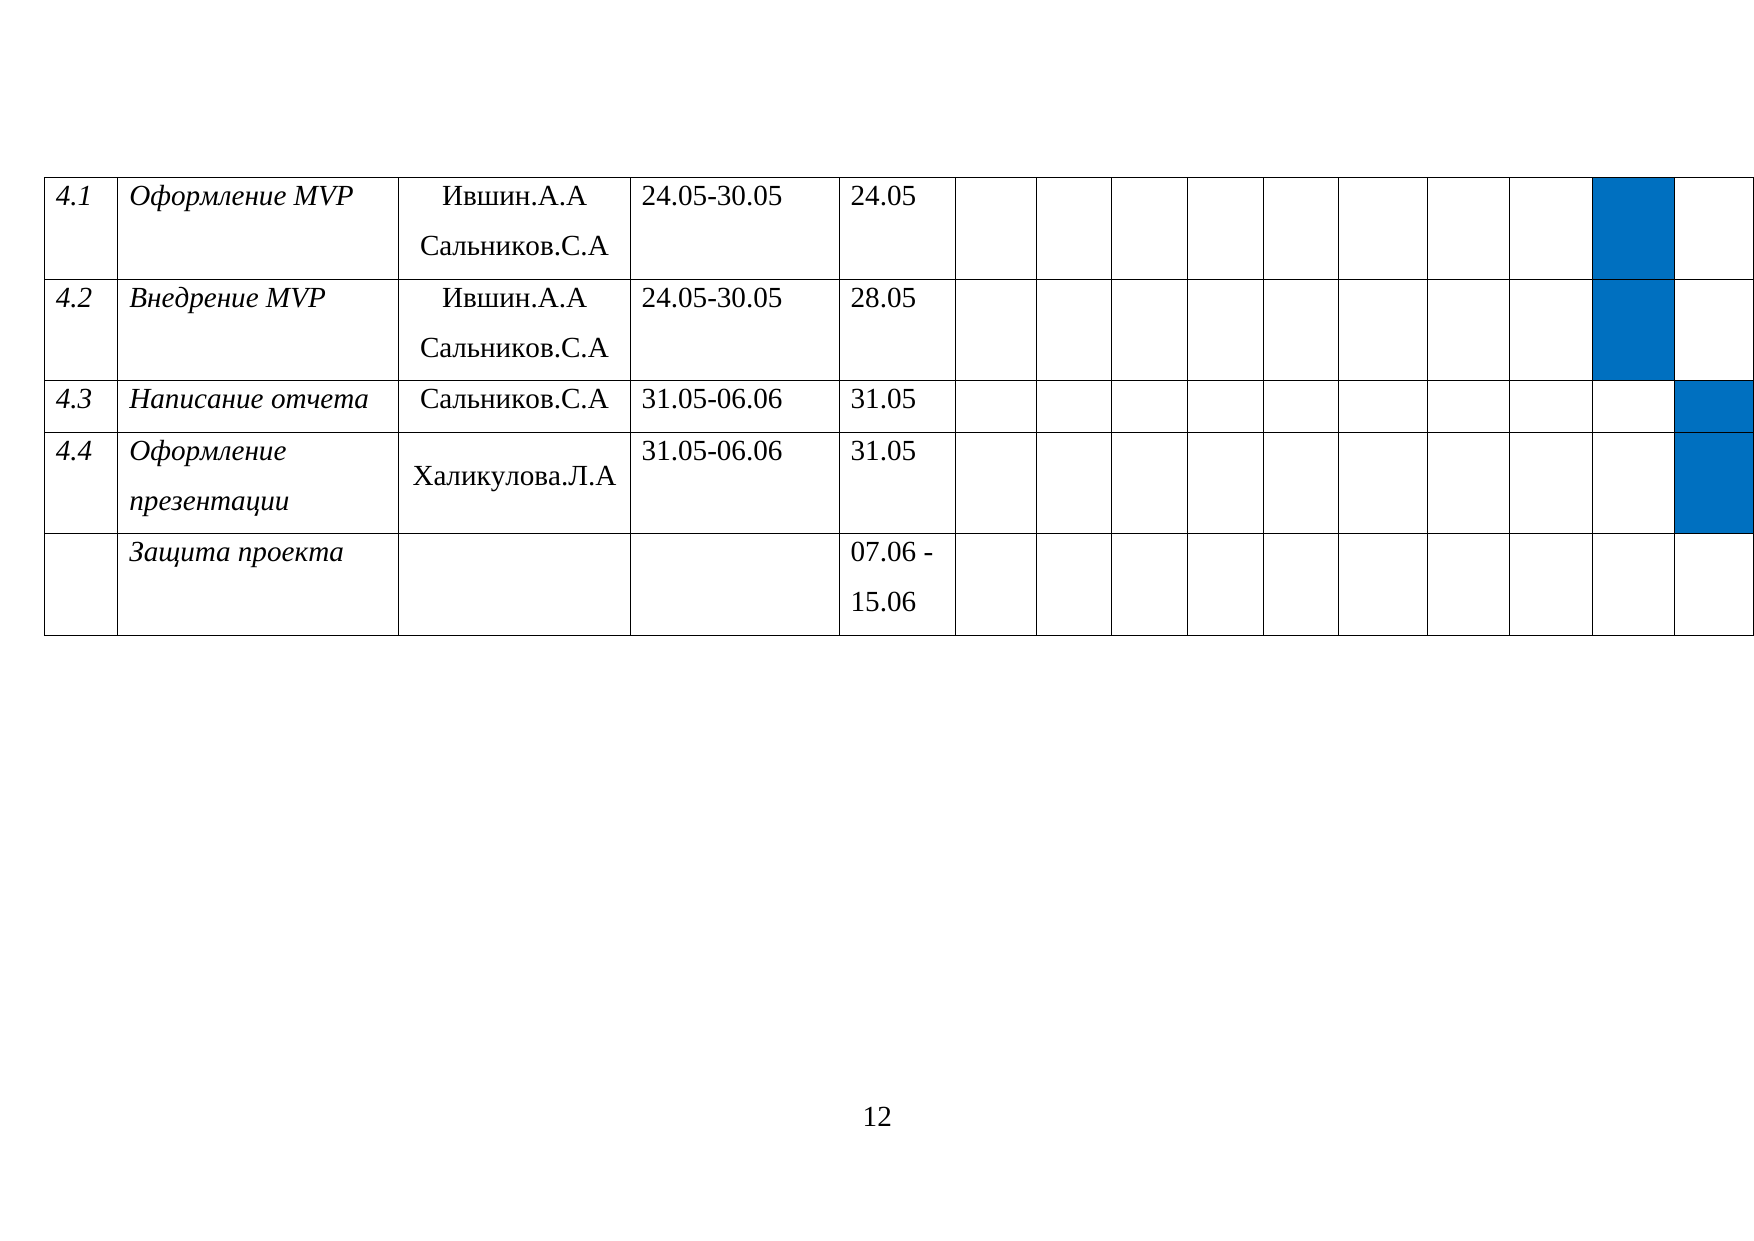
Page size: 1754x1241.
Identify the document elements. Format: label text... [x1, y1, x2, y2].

table_cell Оформление MVP [118, 178, 398, 279]
table_cell [1510, 381, 1592, 432]
table_cell [1188, 280, 1263, 380]
table_cell Сальников.С.А [399, 381, 630, 432]
table_cell Халикулова.Л.А [399, 433, 630, 533]
table_cell [1593, 178, 1674, 279]
table_cell [1428, 178, 1509, 279]
table_cell [1037, 280, 1111, 380]
table_cell 07.06 - 15.06 [840, 534, 955, 635]
table_cell [956, 433, 1036, 533]
table_cell [1339, 280, 1427, 380]
table_cell 31.05-06.06 [631, 433, 839, 533]
table_cell [1264, 534, 1338, 635]
table_cell [1037, 178, 1111, 279]
table_cell Ившин.А.А Сальников.С.А [399, 280, 630, 380]
table_cell [1037, 534, 1111, 635]
table_cell [1339, 534, 1427, 635]
table_cell [1428, 433, 1509, 533]
table_cell [1510, 433, 1592, 533]
table_cell 31.05 [840, 433, 955, 533]
table_cell [1428, 534, 1509, 635]
table_cell [1339, 433, 1427, 533]
table_cell [1188, 381, 1263, 432]
table_cell [1037, 433, 1111, 533]
table_cell Оформление презентации [118, 433, 398, 533]
table_cell [1510, 280, 1592, 380]
table_cell 24.05 [840, 178, 955, 279]
table_cell [956, 381, 1036, 432]
table_cell [1675, 534, 1753, 635]
table_cell [1510, 534, 1592, 635]
table_cell [956, 534, 1036, 635]
table_cell 28.05 [840, 280, 955, 380]
table_cell [1428, 381, 1509, 432]
table_cell [631, 534, 839, 635]
table_cell [1428, 280, 1509, 380]
table_cell 31.05 [840, 381, 955, 432]
table_cell 4.3 [45, 381, 117, 432]
table_cell 4.1 [45, 178, 117, 279]
table_cell [1264, 178, 1338, 279]
table_cell Внедрение MVP [118, 280, 398, 380]
table_cell [1112, 534, 1187, 635]
table_cell [45, 534, 117, 635]
table_cell 31.05-06.06 [631, 381, 839, 432]
table_cell [1188, 178, 1263, 279]
table_cell [1593, 534, 1674, 635]
table_cell [1188, 534, 1263, 635]
table_cell 4.2 [45, 280, 117, 380]
table_cell [1188, 433, 1263, 533]
table_cell [1037, 381, 1111, 432]
table_cell [399, 534, 630, 635]
table_cell Ившин.А.А Сальников.С.А [399, 178, 630, 279]
table_cell [1675, 381, 1753, 432]
table_cell [1339, 178, 1427, 279]
table_cell [1675, 178, 1753, 279]
table_cell [1264, 433, 1338, 533]
table_cell [1339, 381, 1427, 432]
table_cell [1593, 280, 1674, 380]
table_cell [1112, 280, 1187, 380]
table_cell [1593, 381, 1674, 432]
table_cell [956, 280, 1036, 380]
table_cell [1675, 433, 1753, 533]
table_cell [1264, 381, 1338, 432]
table_cell [1264, 280, 1338, 380]
table_cell 24.05-30.05 [631, 280, 839, 380]
table_cell 4.4 [45, 433, 117, 533]
table_cell [956, 178, 1036, 279]
table_cell 24.05-30.05 [631, 178, 839, 279]
table_cell Защита проекта [118, 534, 398, 635]
table_cell [1510, 178, 1592, 279]
table_cell [1675, 280, 1753, 380]
table_cell [1112, 381, 1187, 432]
table_cell [1593, 433, 1674, 533]
table_cell Написание отчета [118, 381, 398, 432]
table_cell [1112, 178, 1187, 279]
table_cell [1112, 433, 1187, 533]
